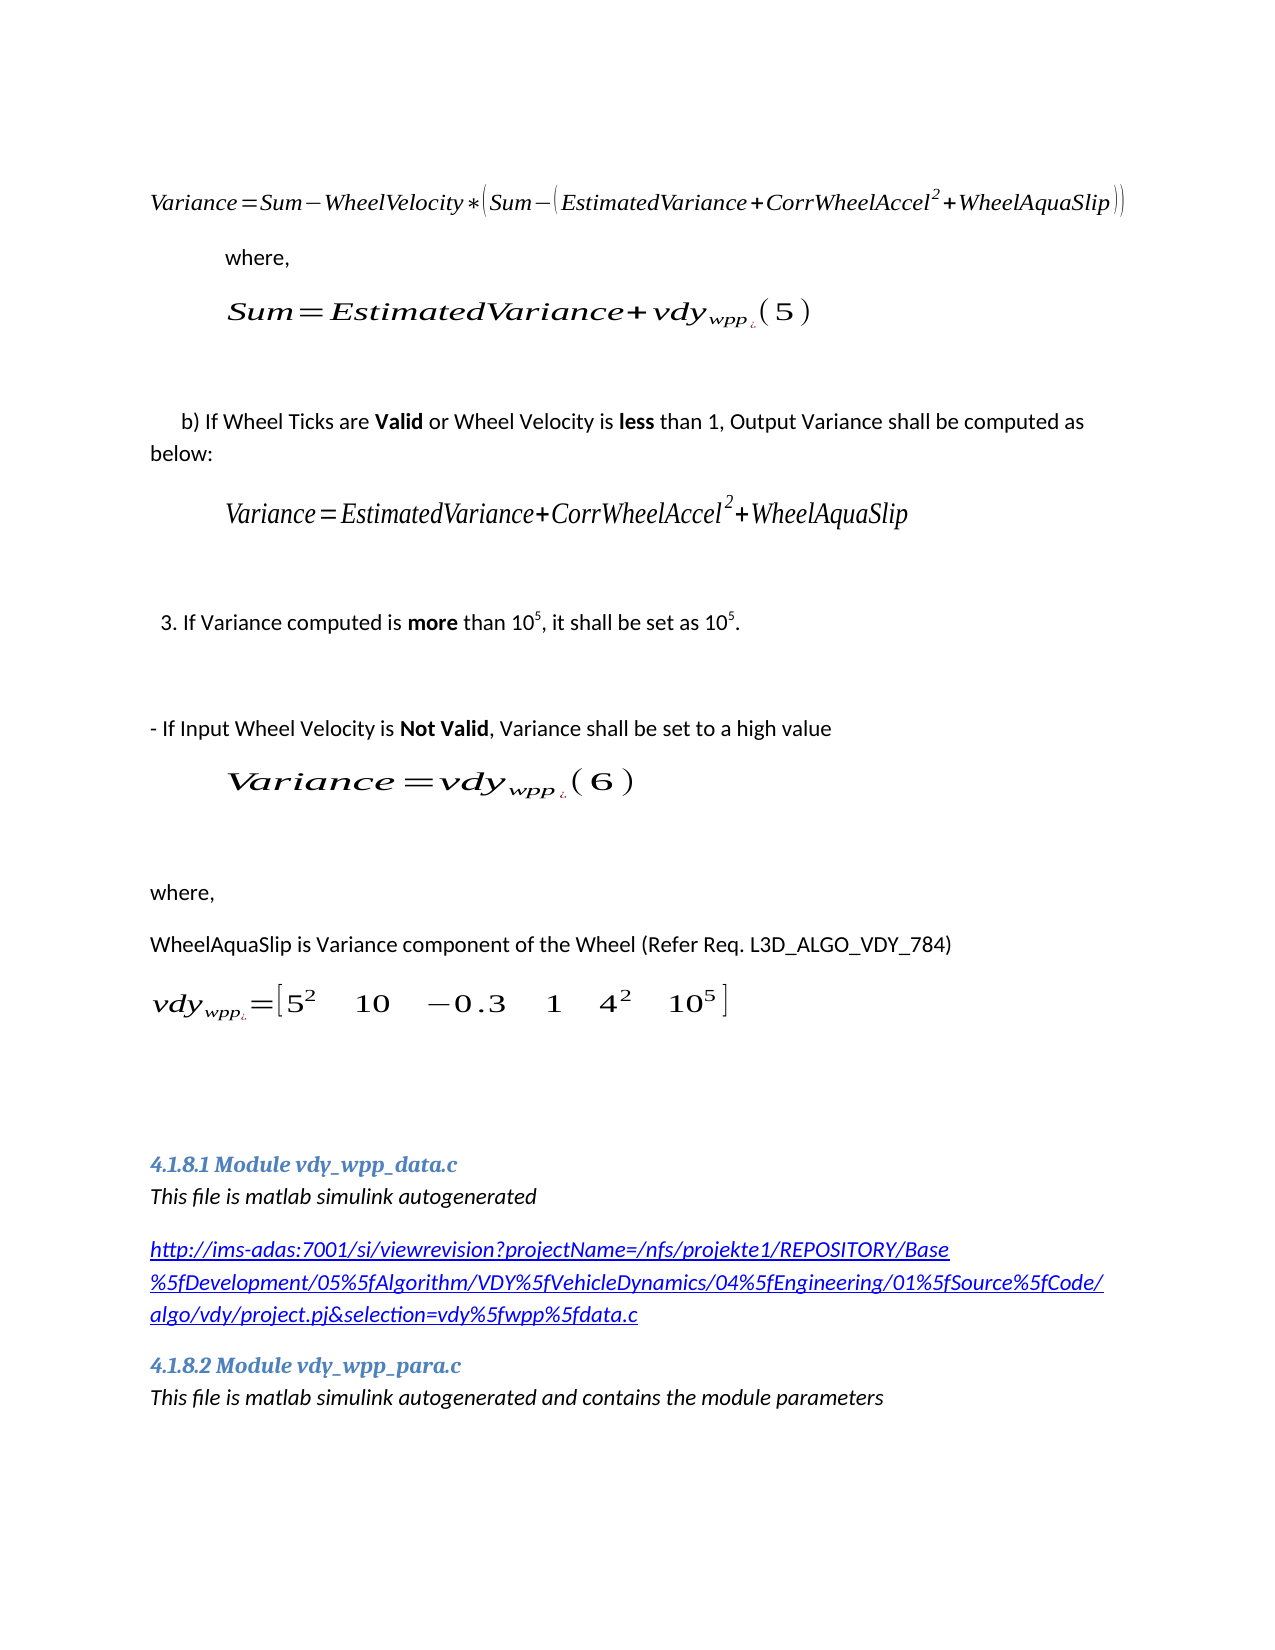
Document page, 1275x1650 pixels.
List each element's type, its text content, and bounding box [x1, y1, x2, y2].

text This file is matlab simulink autogenerated [150, 1182, 1125, 1210]
text WheelAquaSlip is Variance component of the Wheel (Refer Req. L3D_ALGO_VDY_784) [150, 931, 1125, 959]
text where, [150, 878, 1125, 906]
text This file is matlab simulink autogenerated and contains the module parameters [150, 1383, 1125, 1411]
subtitle 4.1.8.2 Module vdy_wpp_para.c [150, 1353, 1125, 1379]
text http://ims-adas:7001/si/viewrevision?projectName=/nfs/projekte1/REPOSITORY/Base%5fDevelopment/05%5fAlgorithm/VDY%5fVehicleDynamics/04%5fEngineering/01%5fSource%5fCode/algo/vdy/project.pj&selection=vdy%5fwpp%5fdata.c [150, 1235, 1125, 1328]
text b) If Wheel Ticks are Valid or Wheel Velocity is less than 1, Output Variance shall be computed as below: [150, 407, 1125, 467]
text where, [150, 243, 1125, 271]
subtitle 4.1.8.1 Module vdy_wpp_data.c [150, 1152, 1125, 1178]
text 3. If Variance computed is more than 105, it shall be set as 105. [150, 608, 1125, 636]
text - If Input Wheel Velocity is Not Valid, Variance shall be set to a high value [150, 714, 1125, 742]
